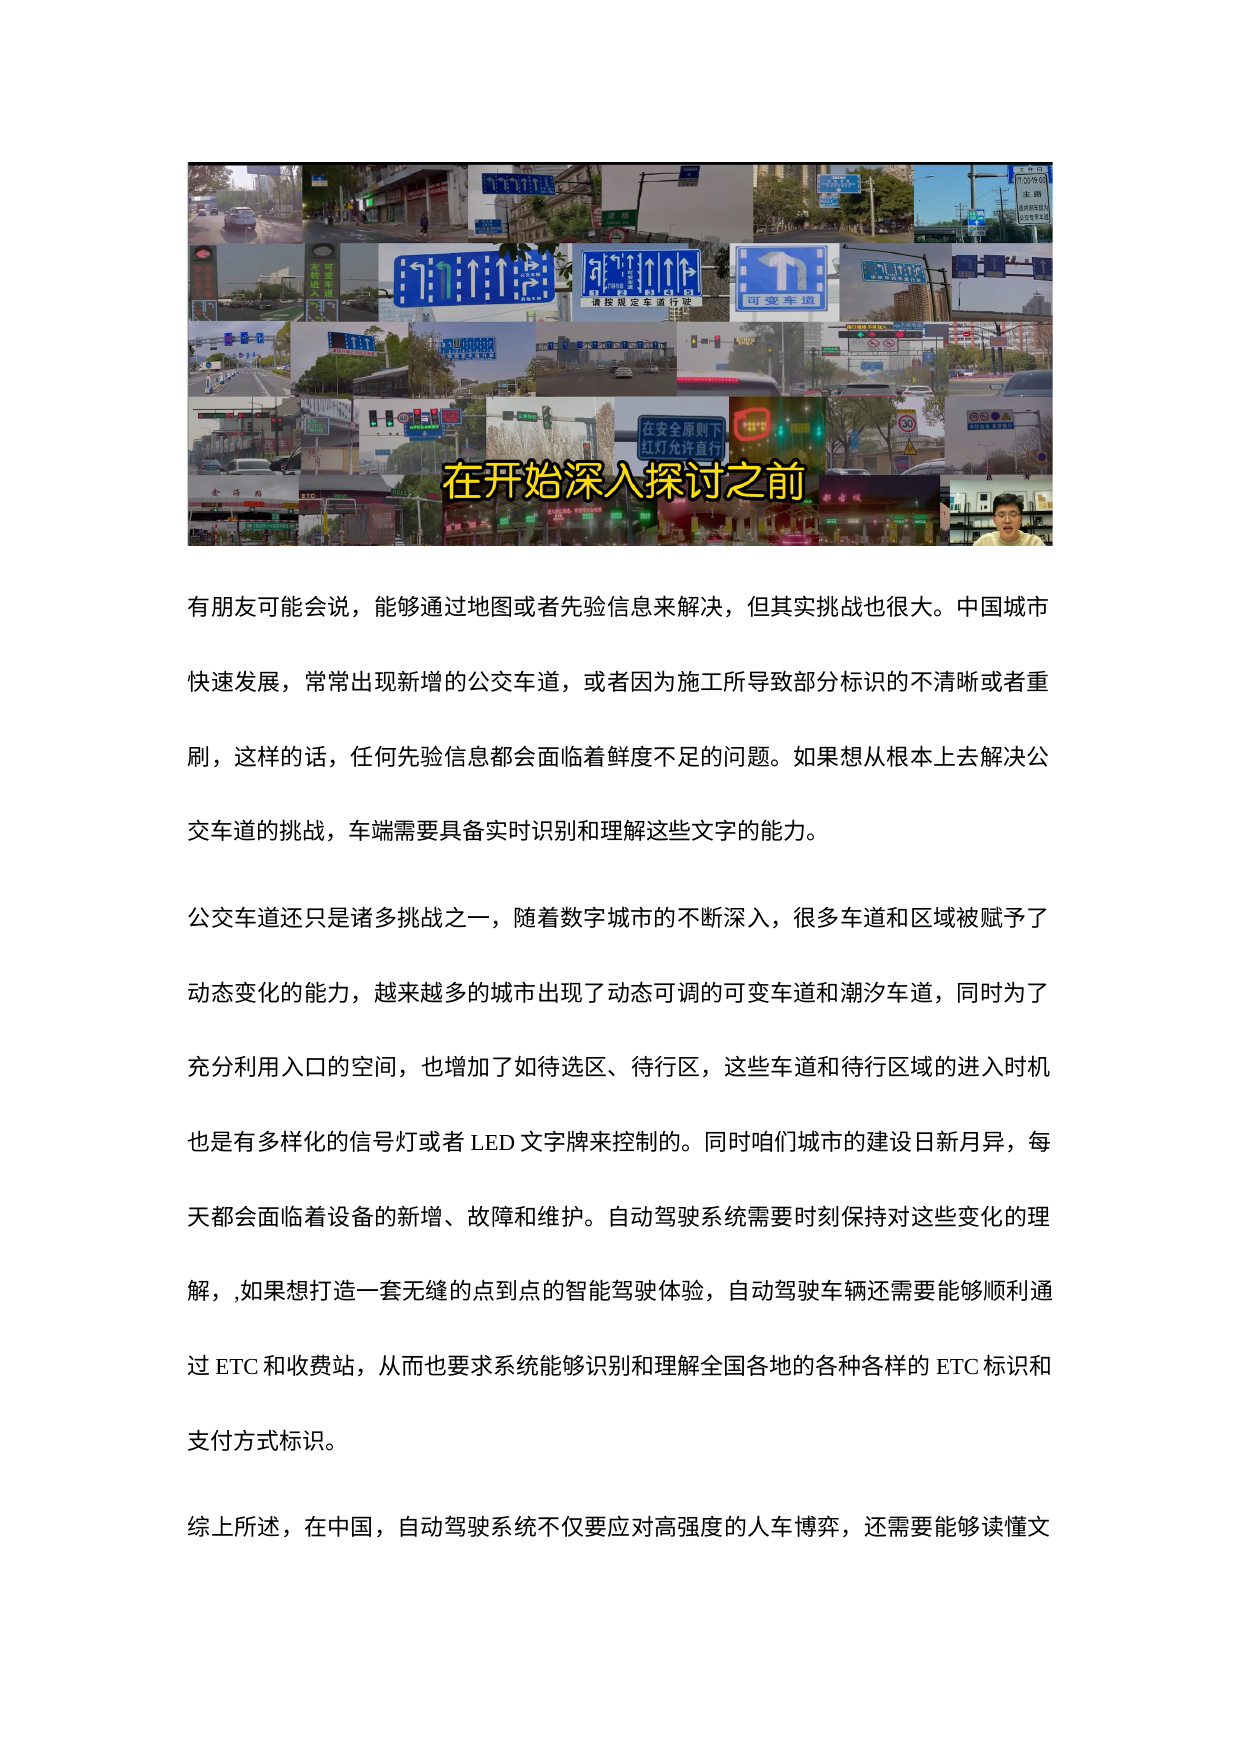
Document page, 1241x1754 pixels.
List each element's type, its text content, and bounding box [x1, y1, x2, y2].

text 有朋友可能会说，能够通过地图或者先验信息来解决，但其实挑战也很大。中国城市快速发展，常常出现新增的公交车道，或者因为施工所导致部分标识的不清晰或者重刷，这样的话，任何先验信息都会面临着鲜度不足的问题。如果想从根本上去解决公交车道的挑战，车端需要具备实时识别和理解这些文字的能力。 [187, 573, 1053, 862]
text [187, 1493, 1053, 1558]
picture [187, 162, 1053, 546]
text 公交车道还只是诸多挑战之一，随着数字城市的不断深入，很多车道和区域被赋予了动态变化的能力，越来越多的城市出现了动态可调的可变车道和潮汐车道，同时为了充分利用入口的空间，也增加了如待选区、待行区，这些车道和待行区域的进入时机也是有多样化的信号灯或者LED文字牌来控制的。同时咱们城市的建设日新月异，每天都会面临着设备的新增、故障和维护。自动驾驶系统需要时刻保持对这些变化的理解，,如果想打造一套无缝的点到点的智能驾驶体验，自动驾驶车辆还需要能够顺利通过ETC和收费站，从而也要求系统能够识别和理解全国各地的各种各样的ETC标识和支付方式标识。 [187, 884, 1053, 1472]
